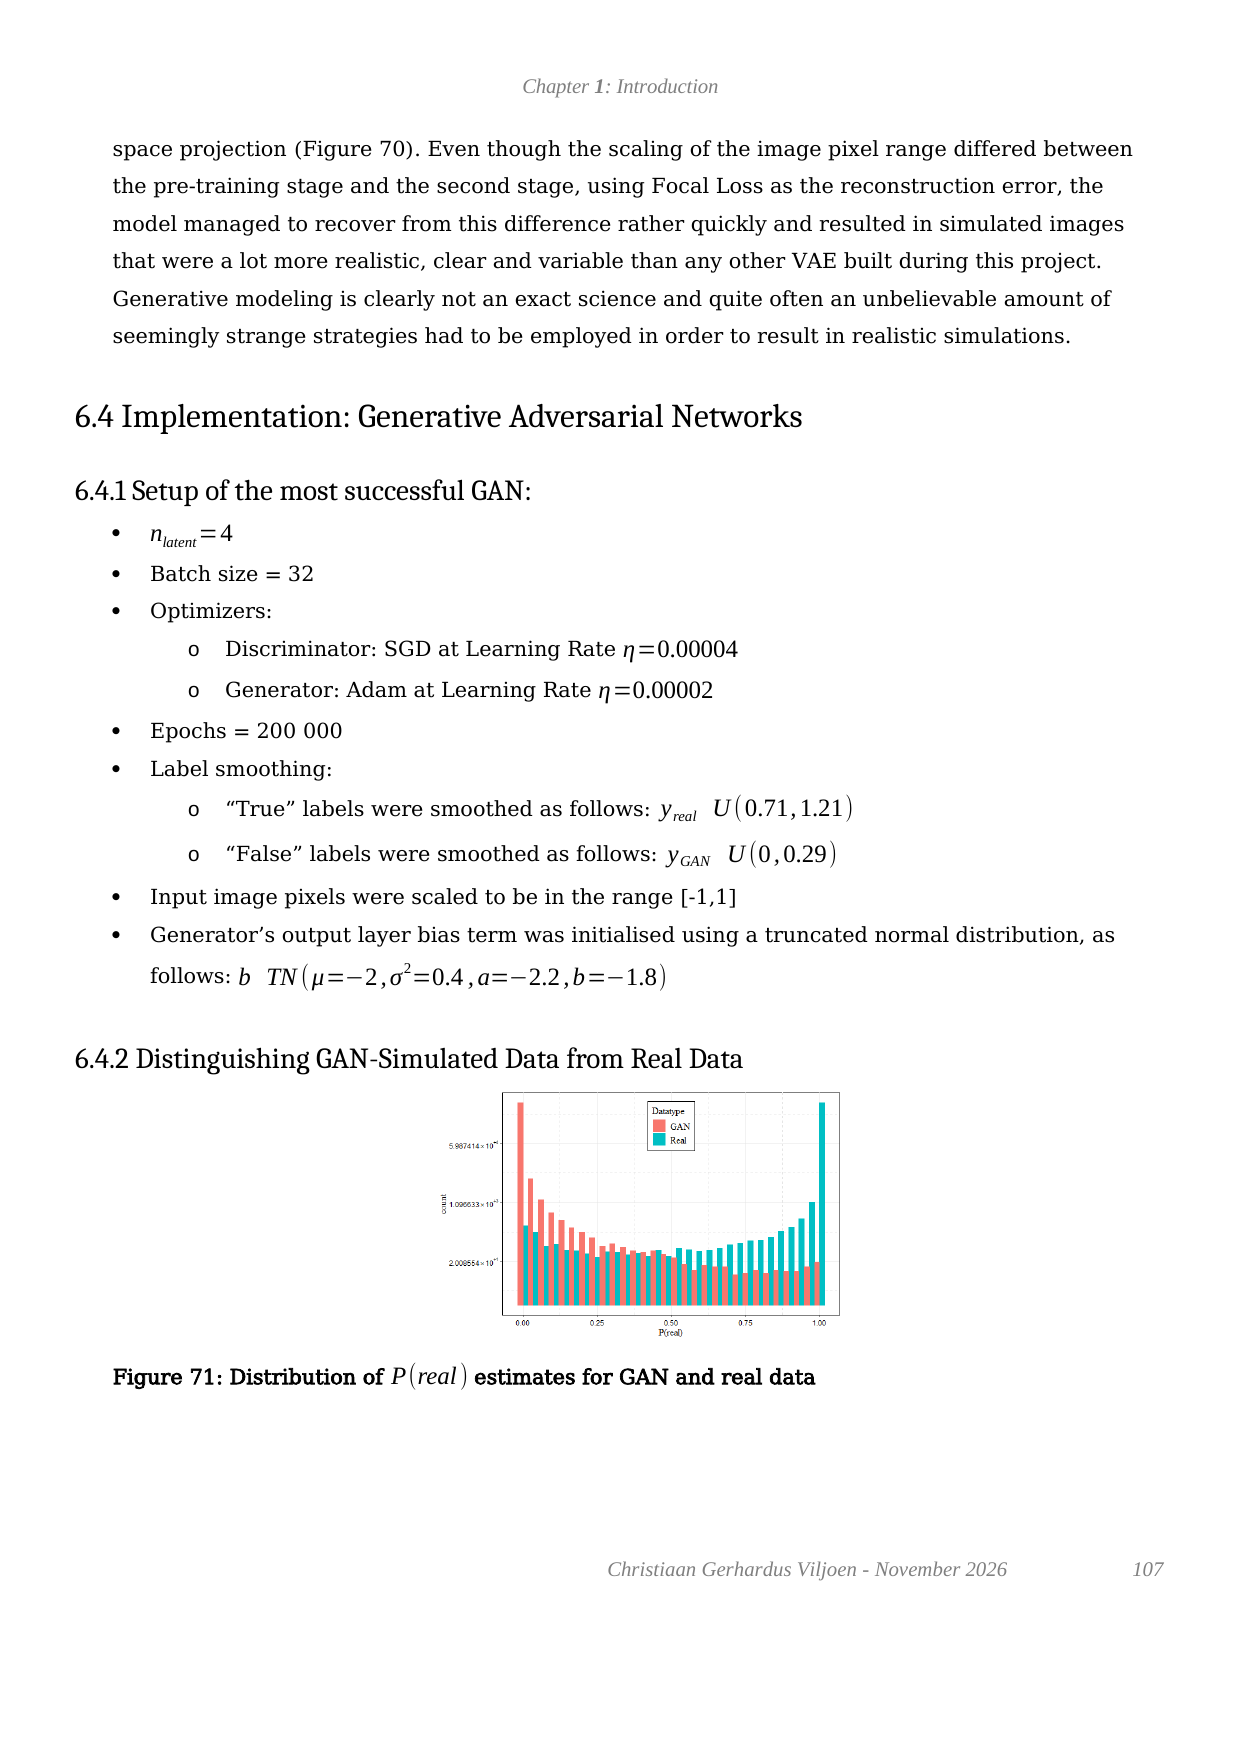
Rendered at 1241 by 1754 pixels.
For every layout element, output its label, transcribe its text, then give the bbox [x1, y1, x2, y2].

subtitle Implementation: Generative Adversarial Networks [75, 398, 1165, 436]
list Discriminator: SGD at Learning Rate [187, 636, 1165, 663]
list Batch size = 32 [112, 561, 1165, 586]
text Figure 71: Distribution of estimates for GAN and real data [112, 1361, 1165, 1391]
list “False” labels were smoothed as follows: [187, 838, 1165, 871]
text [112, 135, 1165, 348]
list Input image pixels were scaled to be in the range [-1,1] [112, 884, 1165, 909]
subtitle Setup of the most successful GAN: [75, 474, 1165, 507]
list Generator: Adam at Learning Rate [187, 677, 1165, 704]
list Epochs = 200 000 [112, 718, 1165, 743]
subtitle Distinguishing GAN-Simulated Data from Real Data [75, 1042, 1165, 1076]
picture [434, 1088, 843, 1341]
list “True” labels were smoothed as follows: [187, 793, 1165, 825]
list Optimizers: [112, 598, 1165, 623]
list Generator’s output layer bias term was initialised using a truncated normal distribution, as follows: [112, 922, 1165, 992]
list Label smoothing: [112, 756, 1165, 781]
